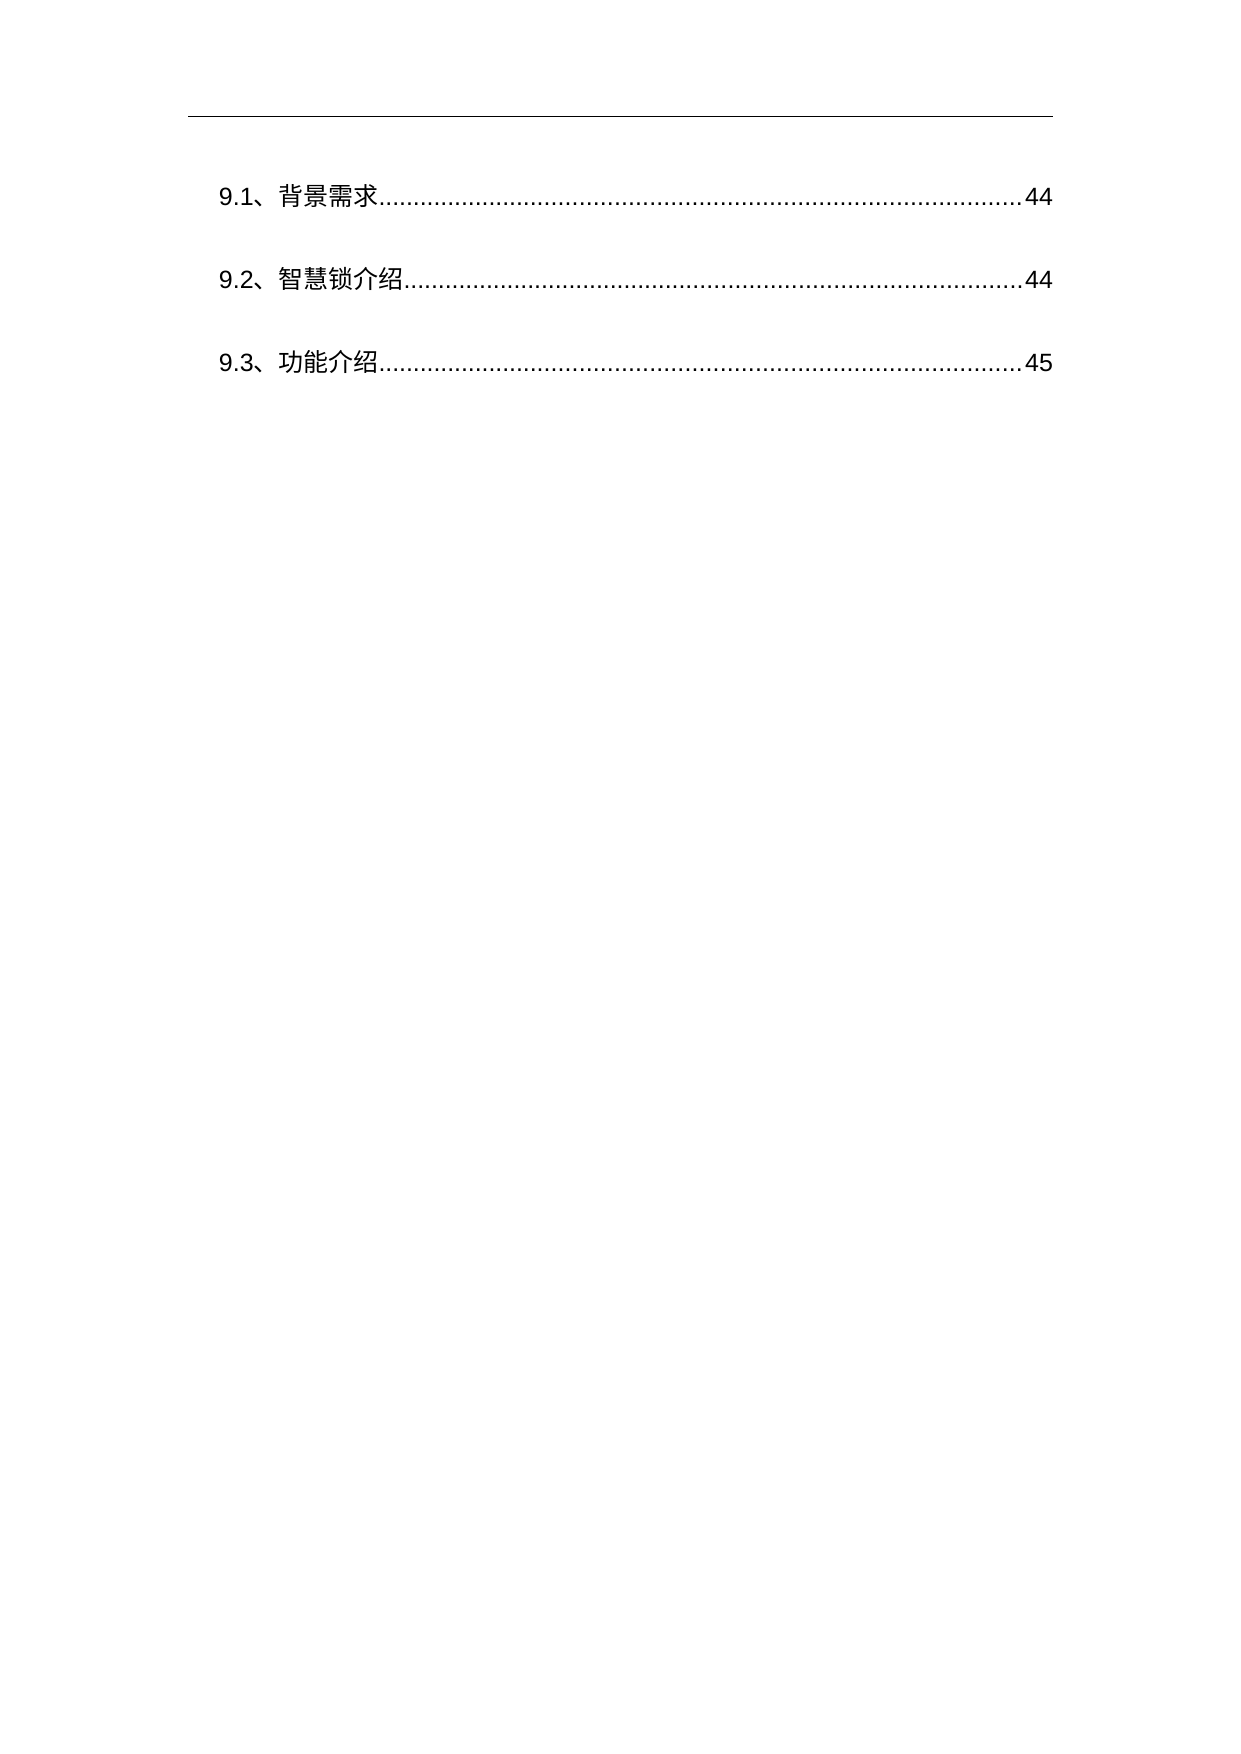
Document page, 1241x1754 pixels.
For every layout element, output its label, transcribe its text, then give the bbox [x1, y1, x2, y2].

text 9.2、智慧锁介绍 44 [198, 245, 1053, 310]
text 9.3、功能介绍 45 [198, 328, 1053, 393]
text 9.1、背景需求 44 [198, 162, 1053, 227]
